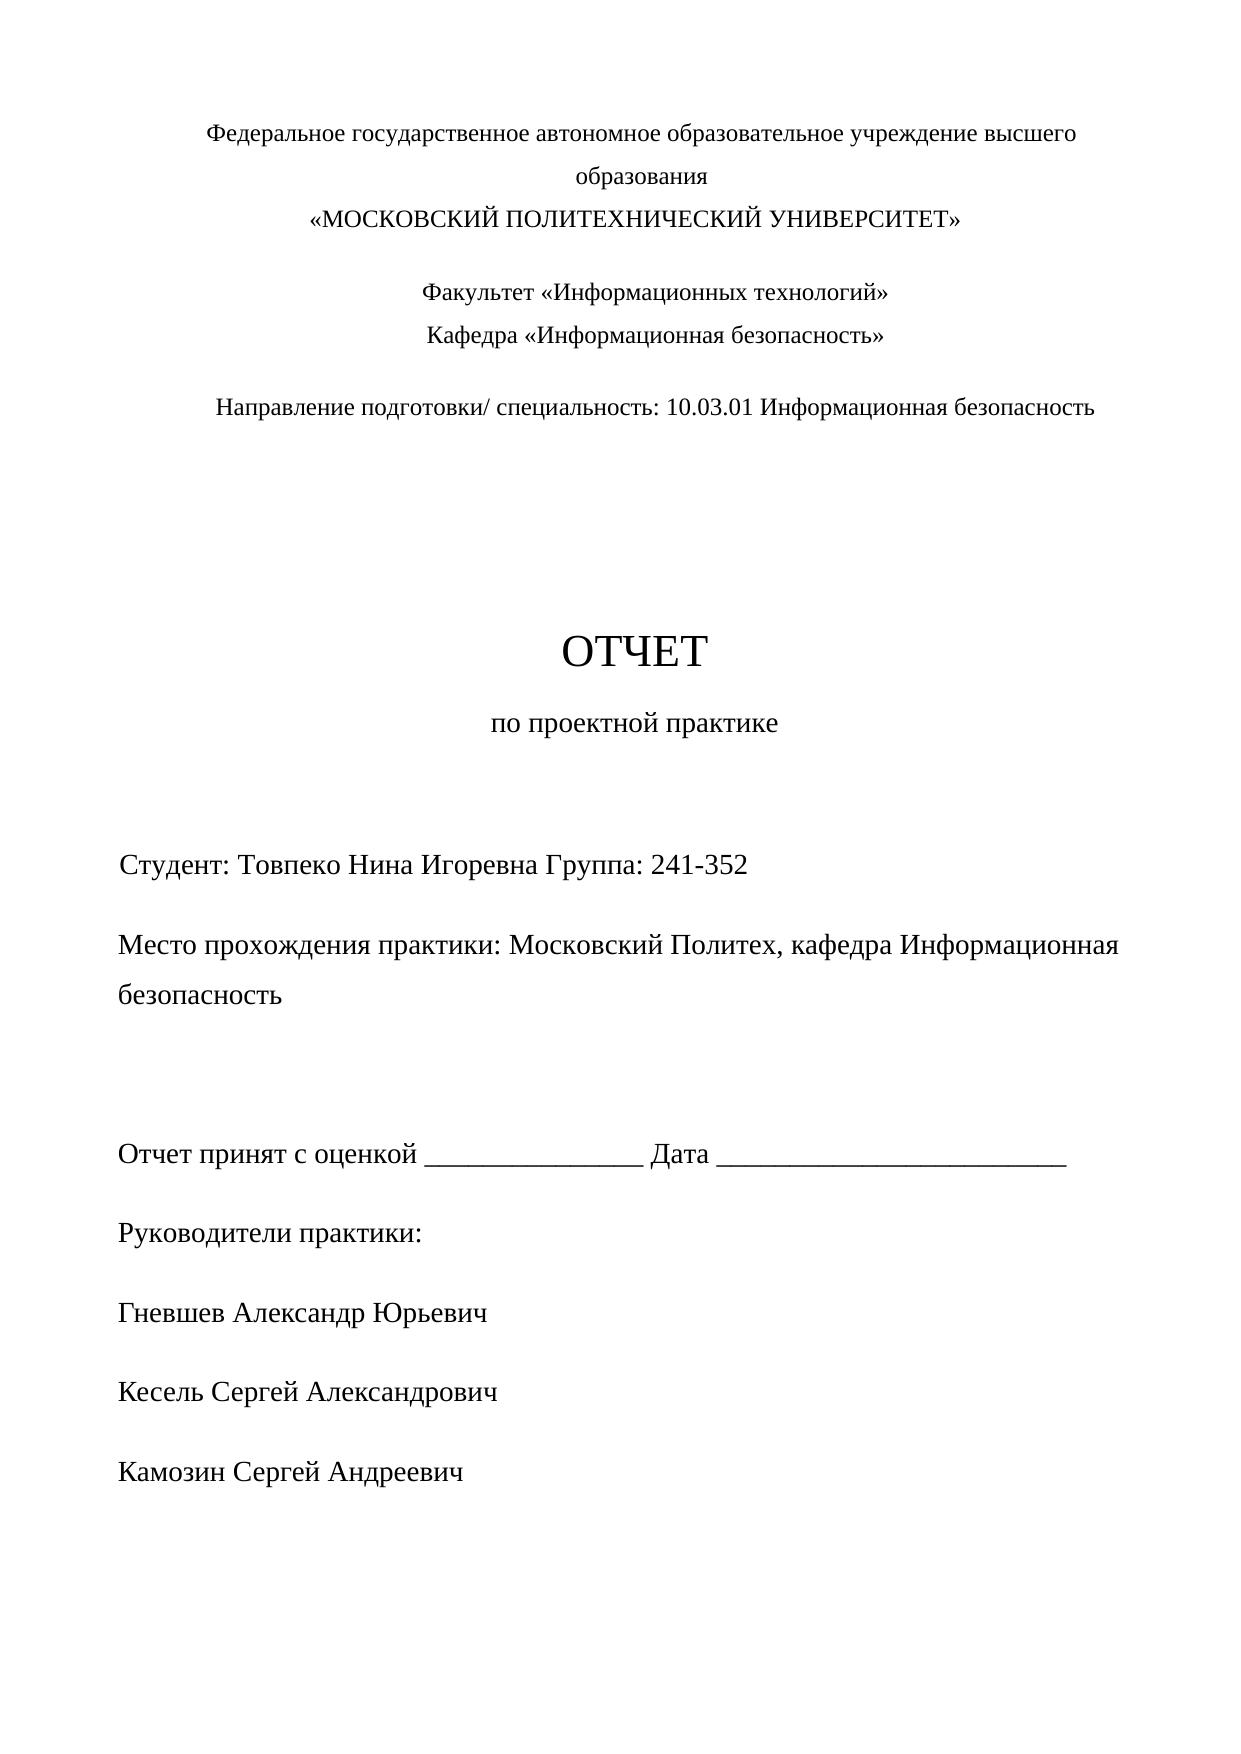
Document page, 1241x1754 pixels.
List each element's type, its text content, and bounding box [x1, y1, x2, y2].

text по проектной практике [119, 705, 1150, 739]
text Гневшев Александр Юрьевич [118, 1295, 1145, 1329]
text Факультет «Информационных технологий» Кафедра «Информационная безопасность» [161, 277, 1150, 348]
text Камозин Сергей Андреевич [118, 1454, 1145, 1488]
text Направление подготовки/ специальность: 10.03.01 Информационная безопасность [161, 392, 1150, 421]
text Отчет принят с оценкой _______________ Дата ________________________ [118, 1136, 1145, 1170]
text ОТЧЕТ [119, 623, 1150, 676]
text Руководители практики: [118, 1216, 1145, 1249]
text Кесель Сергей Александрович [118, 1374, 1145, 1408]
text Место прохождения практики: Московский Политех, кафедра Информационная безопасность [118, 927, 1152, 1011]
text Студент: Товпеко Нина Игоревна Группа: 241-352 [119, 847, 1151, 881]
text Федеральное государственное автономное образовательное учреждение высшего образования [185, 118, 1098, 190]
text «МОСКОВСКИЙ ПОЛИТЕХНИЧЕСКИЙ УНИВЕРСИТЕТ» [185, 204, 1085, 233]
